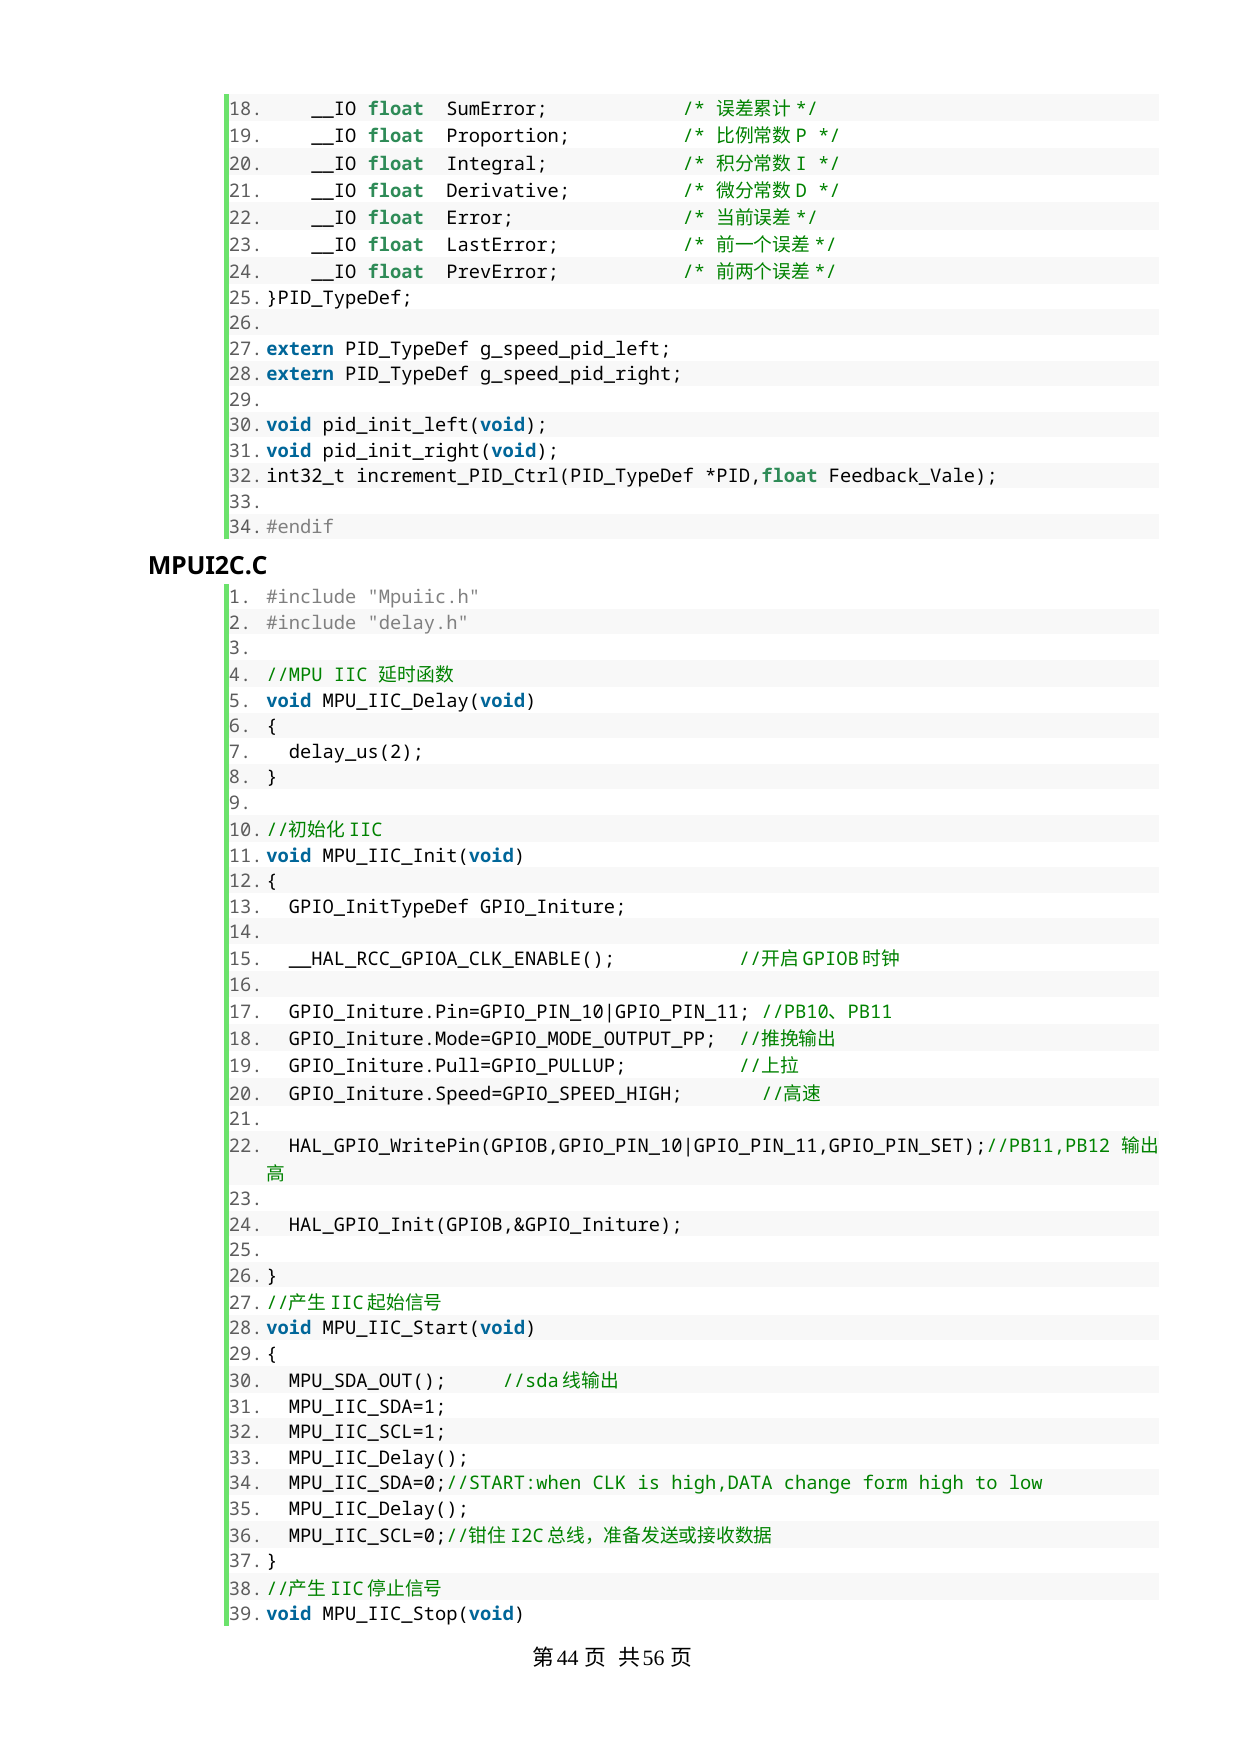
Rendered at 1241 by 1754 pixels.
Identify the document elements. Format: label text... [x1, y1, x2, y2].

list } [229, 1262, 1159, 1287]
list MPU_IIC_SDA=0;//START:when CLK is high,DATA change form high to low [229, 1469, 1159, 1495]
list //MPU IIC 延时函数 [229, 660, 1159, 687]
list void pid_init_right(void); [229, 437, 1159, 463]
list //产生IIC起始信号 [229, 1287, 1159, 1315]
list void MPU_IIC_Stop(void) [229, 1600, 1159, 1626]
list GPIO_Initure.Pull=GPIO_PULLUP; //上拉 [229, 1051, 1159, 1078]
list MPU_IIC_Delay(); [229, 1495, 1159, 1521]
list }PID_TypeDef; [229, 284, 1159, 309]
list __IO float Proportion; /* 比例常数 P */ [229, 121, 1159, 148]
list GPIO_InitTypeDef GPIO_Initure; [229, 893, 1159, 918]
list __IO float SumError; /* 误差累计 */ [229, 94, 1159, 121]
list MPU_IIC_Delay(); [229, 1444, 1159, 1469]
list __IO float Derivative; /* 微分常数 D */ [229, 175, 1159, 202]
list void MPU_IIC_Delay(void) [229, 687, 1159, 713]
list { [229, 867, 1159, 893]
list { [229, 713, 1159, 738]
list MPU_IIC_SDA=1; [229, 1393, 1159, 1418]
subtitle MPUI2C.C [148, 539, 1159, 583]
list #include "Mpuiic.h" [224, 583, 1159, 609]
list } [229, 764, 1159, 789]
list MPU_IIC_SCL=1; [229, 1418, 1159, 1444]
list HAL_GPIO_WritePin(GPIOB,GPIO_PIN_10|GPIO_PIN_11,GPIO_PIN_SET);//PB11,PB12 输出高 [229, 1131, 1159, 1185]
list void pid_init_left(void); [229, 412, 1159, 437]
list delay_us(2); [229, 738, 1159, 764]
list #endif [229, 514, 1159, 539]
list #include "delay.h" [229, 609, 1159, 634]
list __IO float PrevError; /* 前两个误差 */ [229, 257, 1159, 284]
list void MPU_IIC_Start(void) [229, 1315, 1159, 1340]
list __IO float Error; /* 当前误差 */ [229, 202, 1159, 230]
list GPIO_Initure.Mode=GPIO_MODE_OUTPUT_PP; //推挽输出 [229, 1024, 1159, 1051]
list int32_t increment_PID_Ctrl(PID_TypeDef *PID,float Feedback_Vale); [229, 463, 1159, 488]
list __IO float LastError; /* 前一个误差 */ [229, 230, 1159, 257]
list //初始化IIC [229, 815, 1159, 842]
list extern PID_TypeDef g_speed_pid_right; [229, 361, 1159, 386]
list __HAL_RCC_GPIOA_CLK_ENABLE(); //开启GPIOB时钟 [229, 944, 1159, 971]
list __IO float Integral; /* 积分常数 I */ [229, 148, 1159, 175]
list MPU_SDA_OUT(); //sda线输出 [229, 1366, 1159, 1393]
list extern PID_TypeDef g_speed_pid_left; [229, 335, 1159, 361]
list HAL_GPIO_Init(GPIOB,&GPIO_Initure); [229, 1211, 1159, 1236]
list } [229, 1548, 1159, 1573]
list void MPU_IIC_Init(void) [229, 842, 1159, 867]
list { [229, 1340, 1159, 1366]
list //产生IIC停止信号 [229, 1573, 1159, 1600]
list GPIO_Initure.Speed=GPIO_SPEED_HIGH; //高速 [229, 1078, 1159, 1106]
list MPU_IIC_SCL=0;//钳住I2C总线，准备发送或接收数据 [229, 1521, 1159, 1548]
list GPIO_Initure.Pin=GPIO_PIN_10|GPIO_PIN_11; //PB10、PB11 [229, 997, 1159, 1024]
